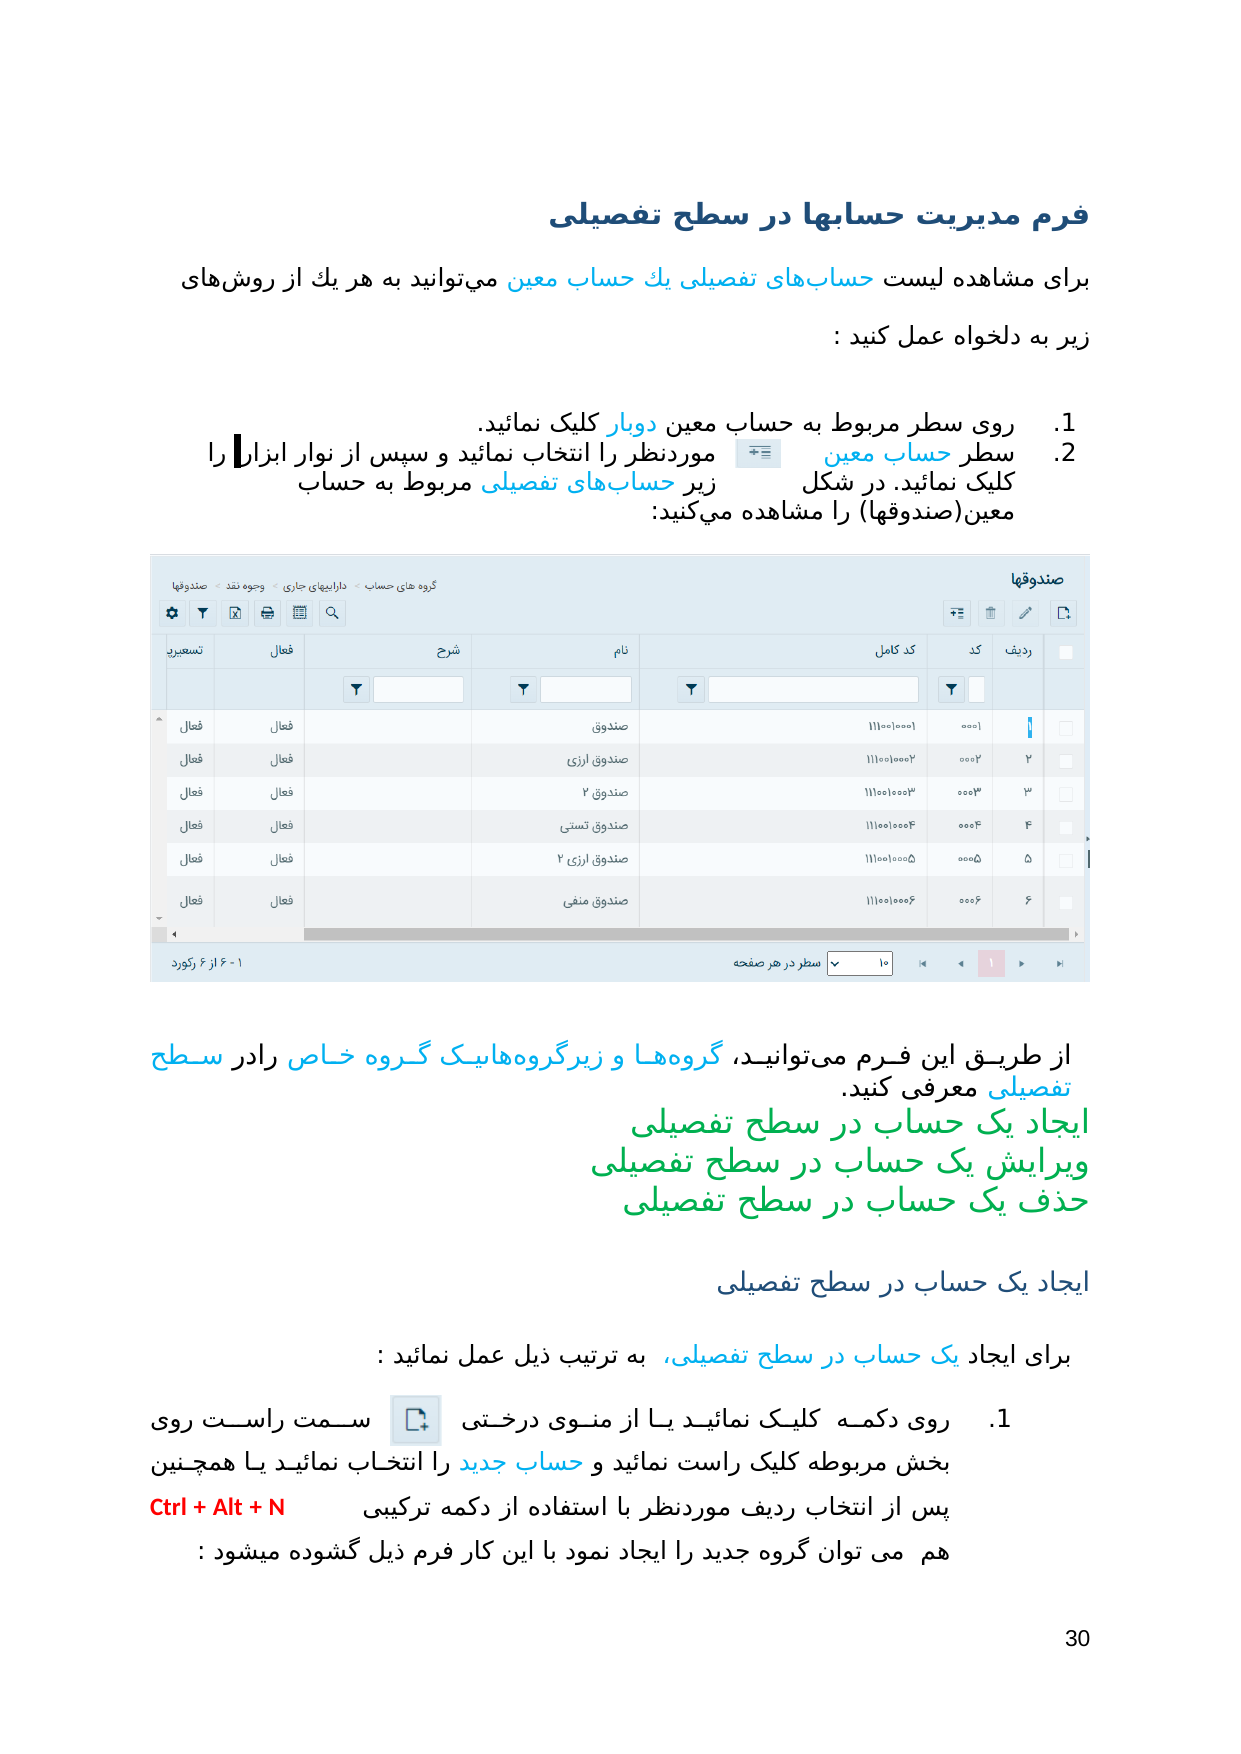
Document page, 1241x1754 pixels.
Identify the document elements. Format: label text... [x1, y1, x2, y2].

picture [150, 554, 1090, 982]
text از طريق اين فرم می‌توانيد، گروه‌ها و زيرگروه‌هاىیک گروه خاص رادر سطح تفصیلی معرفى كنيد. [150, 1039, 1071, 1102]
list روی سطر مربوط به حساب معین دوبار کلیک نمائید. [150, 409, 1053, 438]
subtitle فرم مدیریت حسابها در سطح تفصیلی [150, 197, 1090, 231]
list سطر حساب معین موردنظر را انتخاب نمائید و سپس از نوار ابزار را کلیک نمائید. در شكل زير حساب‌هاى تفصیلی مربوط به حساب معین(صندوقها) را مشاهده مي‌كنيد: [150, 438, 1053, 525]
text ایجاد یک حساب در سطح تفصیلی [210, 1102, 1090, 1141]
text ویرایش یک حساب در سطح تفصیلی [210, 1141, 1090, 1180]
picture [390, 1395, 442, 1446]
subtitle ایجاد یک حساب در سطح تفصیلی [150, 1266, 1090, 1297]
text برای ایجاد یک حساب در سطح تفصیلی، به ترتیب ذیل عمل نمائید : [150, 1341, 1071, 1370]
picture [735, 439, 781, 468]
list روی دکمه کلیک نمائید یا از منوی درختی سمت راست روی بخش مربوطه کلیک راست نمائید و حساب جدید را انتخاب نمائید یا همچنین پس از انتخاب ردیف موردنظر با استفاده از دکمه ترکیبی Ctrl + Alt + N هم می توان گروه جدید را ایجاد نمود با این کار فرم ذیل گشوده میشود : [150, 1404, 988, 1566]
text حذف یک حساب در سطح تفصیلی [210, 1180, 1090, 1219]
text براى مشاهده ليست حساب‌هاى تفصیلی يك حساب معین مي‌توانيد به هر يك از روش‌هاى زير به دلخواه عمل كنيد : [150, 263, 1090, 350]
